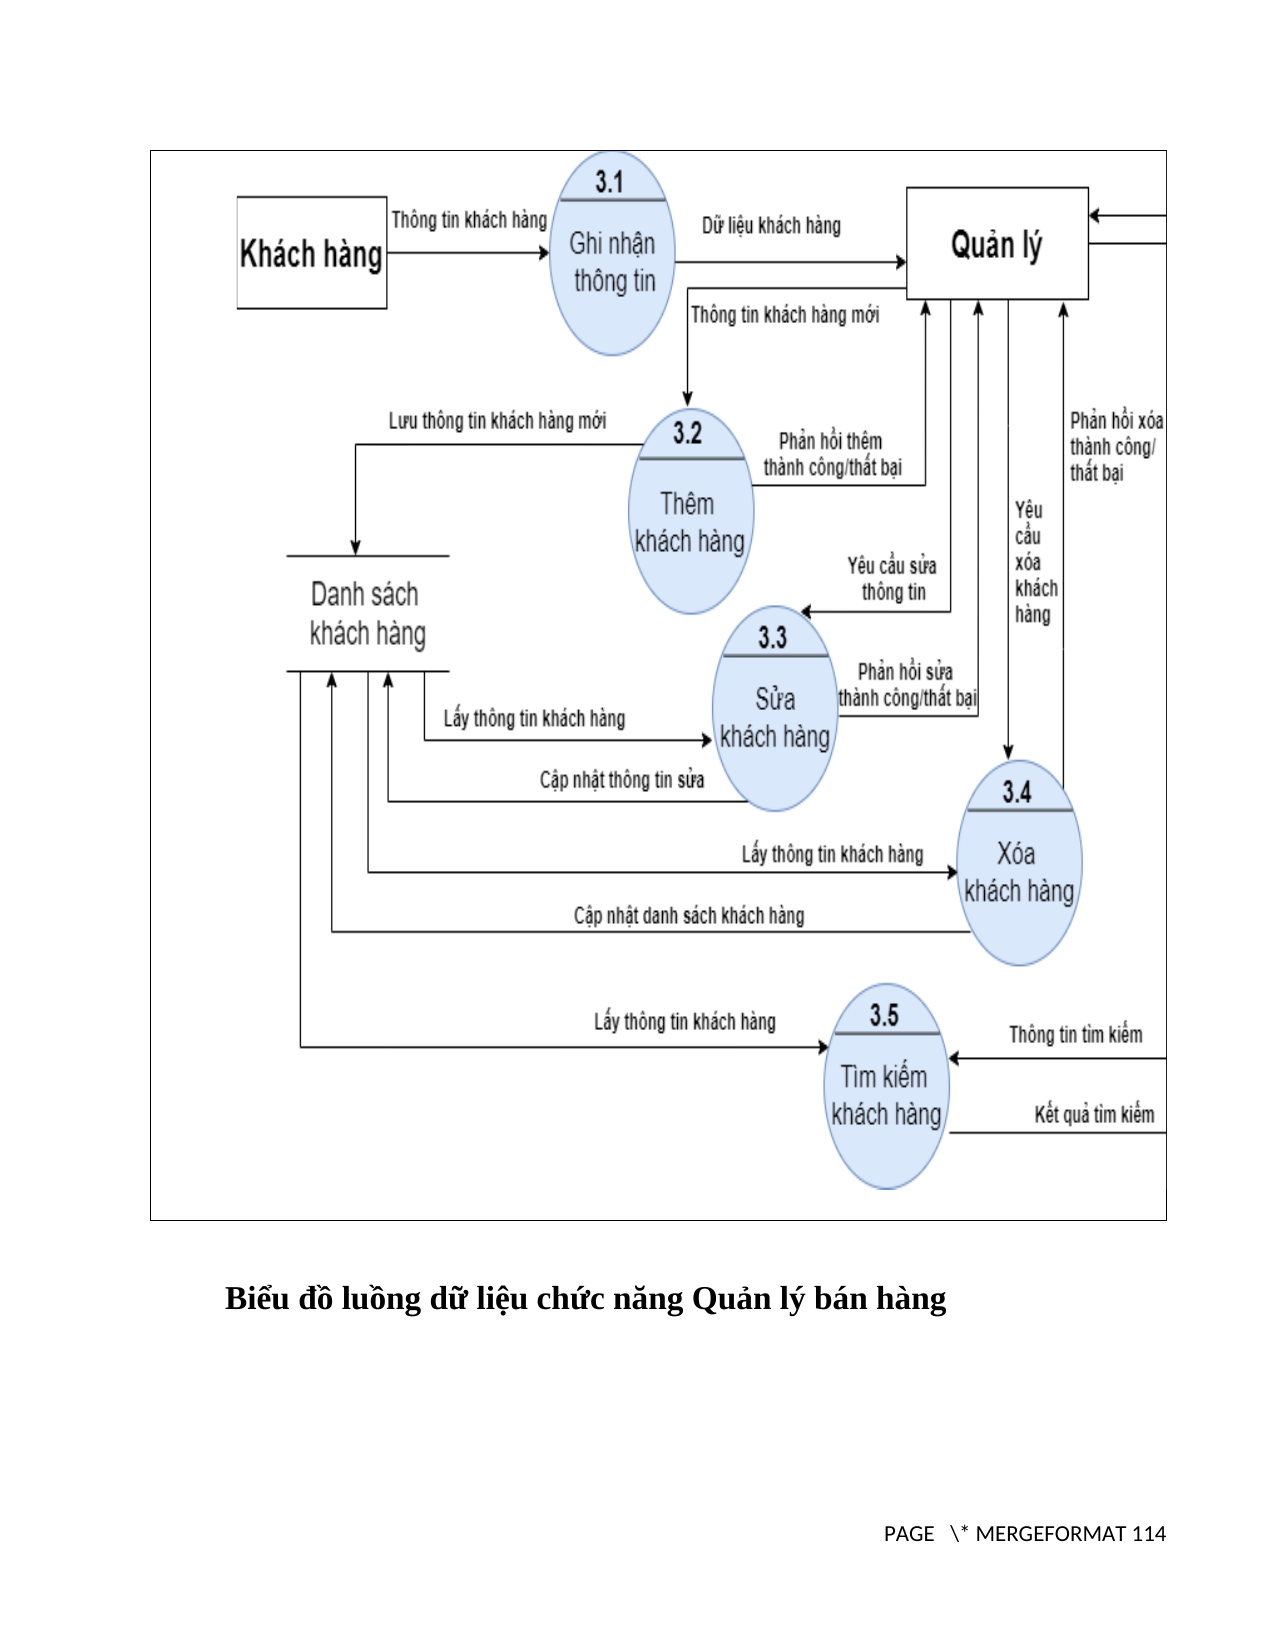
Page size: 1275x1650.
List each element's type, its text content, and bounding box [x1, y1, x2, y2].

table_header [151, 151, 1166, 1220]
list Biểu đồ luồng dữ liệu chức năng Quản lý bán hàng [225, 1278, 1167, 1317]
picture [236, 151, 1167, 1190]
